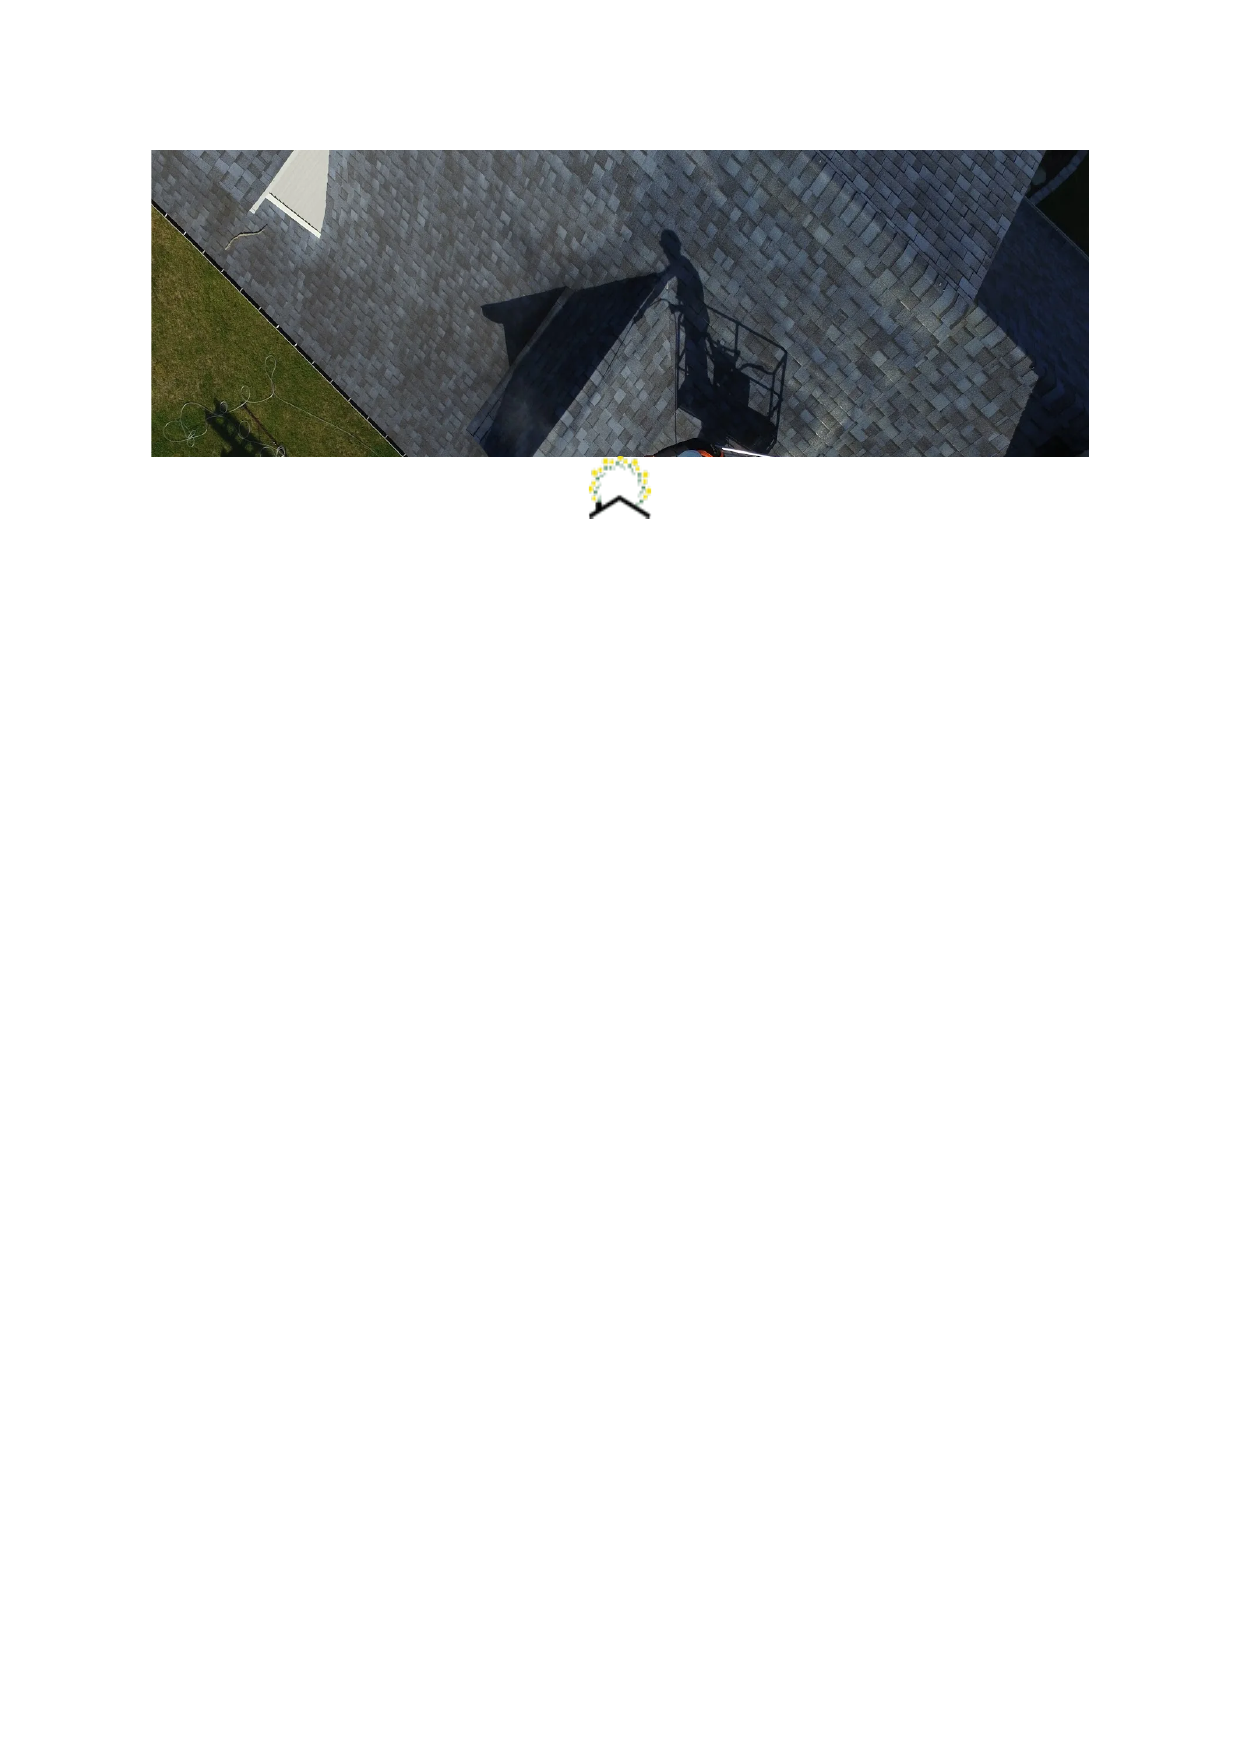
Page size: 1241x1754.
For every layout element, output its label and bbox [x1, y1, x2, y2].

picture [151, 150, 1089, 519]
